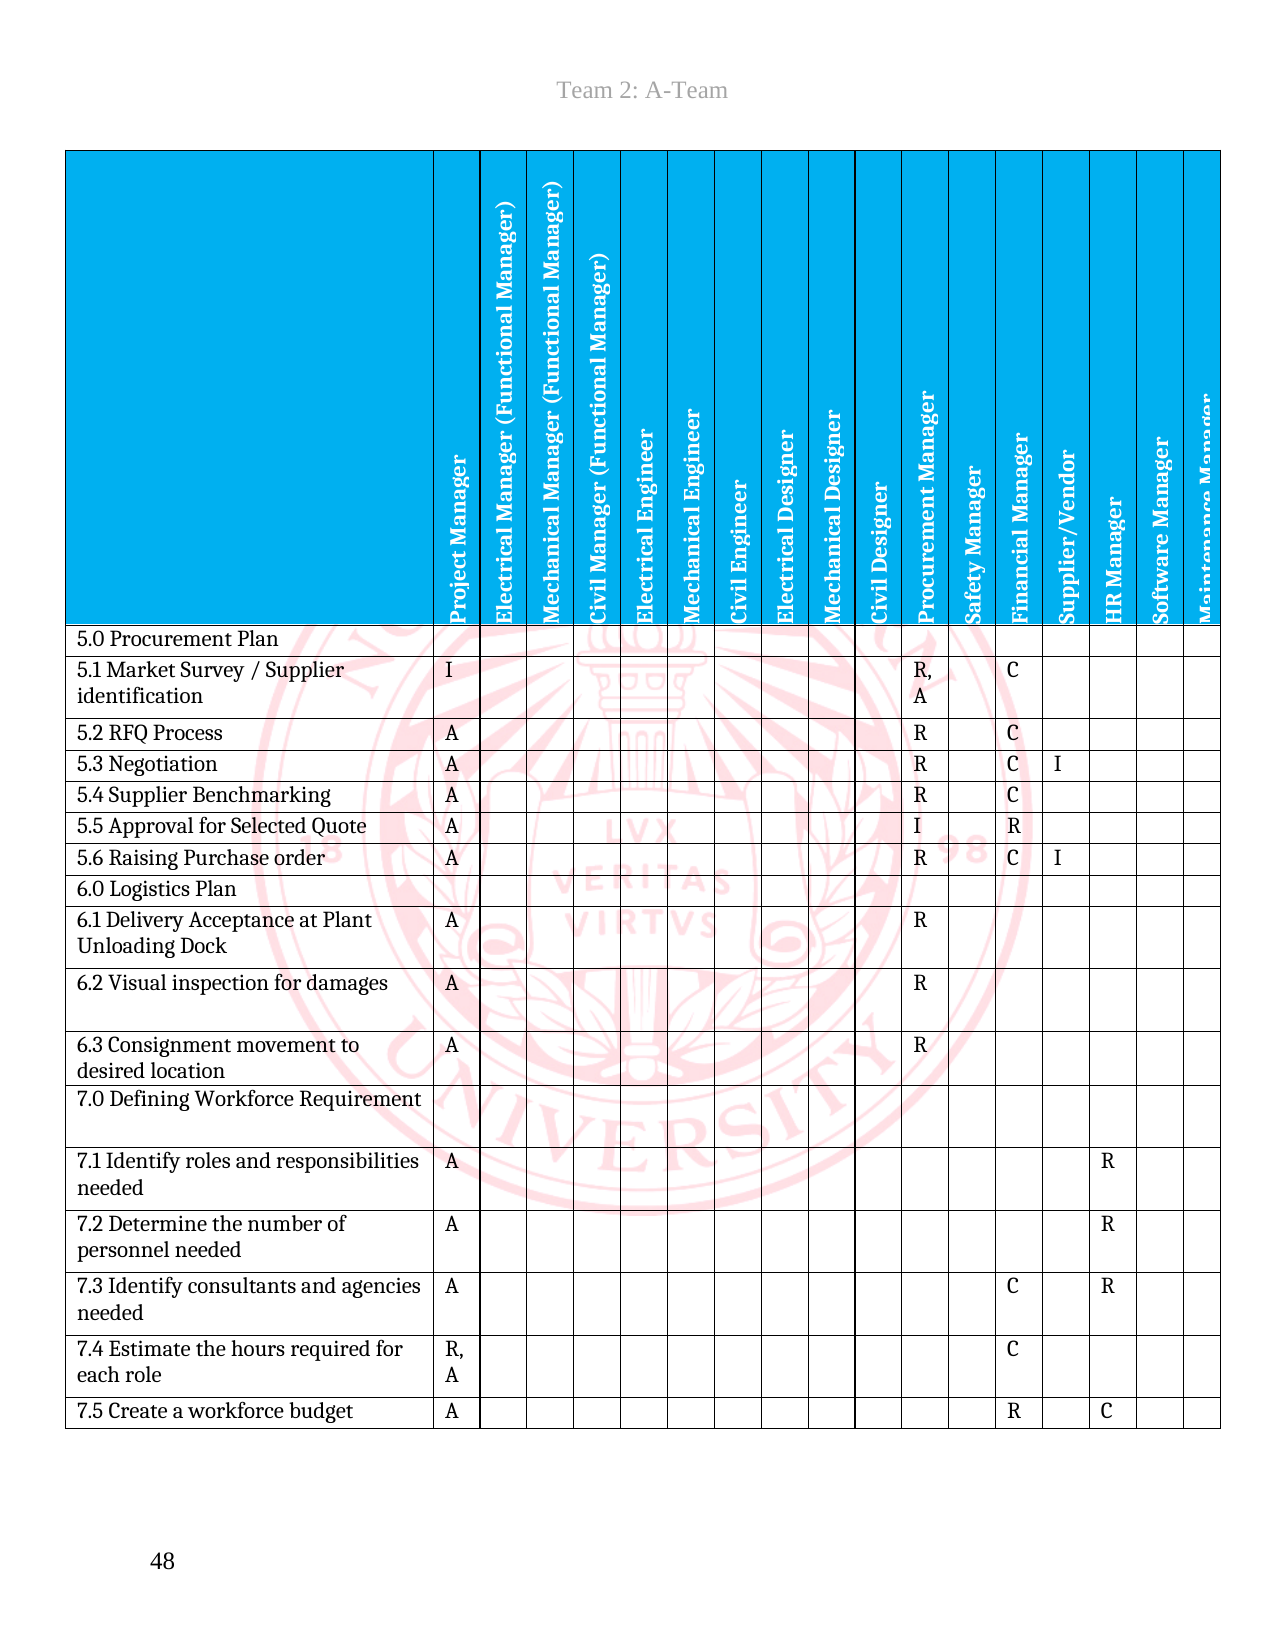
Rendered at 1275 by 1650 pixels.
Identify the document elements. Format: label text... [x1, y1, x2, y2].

table_cell R [902, 719, 948, 749]
table_cell [527, 876, 573, 906]
table_cell R [902, 751, 948, 781]
table_cell [621, 1398, 667, 1428]
table_cell [621, 1086, 667, 1147]
table_cell [527, 1273, 573, 1334]
table_cell 5.6 Raising Purchase order [66, 844, 433, 874]
table_cell [668, 751, 714, 781]
table_cell [481, 751, 526, 781]
table_cell R,A [902, 657, 948, 718]
table_cell [902, 1211, 948, 1272]
table_cell [1137, 1211, 1183, 1272]
table_cell [809, 1336, 854, 1397]
table_cell [809, 1273, 854, 1334]
table_cell I [434, 657, 479, 718]
table_cell A [434, 1148, 479, 1209]
table_cell [527, 1032, 573, 1084]
table_header HR Manager [1090, 151, 1136, 624]
table_cell [1137, 1273, 1183, 1334]
table_cell [481, 1211, 526, 1272]
table_cell [996, 969, 1042, 1031]
table_cell [715, 751, 761, 781]
table_cell [1137, 813, 1183, 843]
table_cell A [434, 751, 479, 781]
table_cell [1043, 969, 1089, 1031]
table_cell [574, 1273, 620, 1334]
table_cell [1090, 782, 1136, 812]
table_cell A [434, 719, 479, 749]
table_cell [1090, 969, 1136, 1031]
table_cell [949, 1336, 995, 1397]
table_cell [762, 1336, 808, 1397]
table_cell [527, 1398, 573, 1428]
table_cell [715, 813, 761, 843]
table_cell [1043, 1032, 1089, 1084]
table_cell [1090, 813, 1136, 843]
table_cell [762, 1273, 808, 1334]
table_cell A [434, 1273, 479, 1334]
table_cell 6.0 Logistics Plan [66, 876, 433, 906]
table_cell [715, 1148, 761, 1209]
table_cell [856, 813, 901, 843]
table_cell [668, 876, 714, 906]
table_cell [1090, 657, 1136, 718]
table_cell [715, 844, 761, 874]
table_cell 5.1 Market Survey / Supplier identification [66, 657, 433, 718]
table_cell C [1090, 1398, 1136, 1428]
table_cell [809, 1211, 854, 1272]
table_cell [1090, 876, 1136, 906]
table_cell [574, 1336, 620, 1397]
table_cell [809, 1086, 854, 1147]
table_cell 5.5 Approval for Selected Quote [66, 813, 433, 843]
table_cell [1137, 1398, 1183, 1428]
table_cell [527, 719, 573, 749]
table_cell [621, 751, 667, 781]
table_cell [621, 969, 667, 1031]
table_cell [762, 719, 808, 749]
table_cell 6.1 Delivery Acceptance at Plant Unloading Dock [66, 907, 433, 968]
table_cell [621, 1336, 667, 1397]
table_header Financial Manager [996, 151, 1042, 624]
table_cell [902, 1398, 948, 1428]
table_cell [481, 1273, 526, 1334]
table_cell [715, 626, 761, 656]
table_cell [715, 907, 761, 968]
table_cell [481, 844, 526, 874]
table_cell [481, 907, 526, 968]
table_cell [715, 1086, 761, 1147]
table_cell [949, 719, 995, 749]
table_cell [1090, 751, 1136, 781]
table_cell [856, 1086, 901, 1147]
table_cell [856, 782, 901, 812]
table_cell [621, 719, 667, 749]
table_cell [621, 657, 667, 718]
table_cell [1184, 1086, 1220, 1147]
table_header Maintenance Manager [1184, 151, 1220, 624]
table_cell R [902, 907, 948, 968]
table_cell [856, 1032, 901, 1084]
table_cell [481, 657, 526, 718]
table_cell R [902, 1032, 948, 1084]
table_cell [1043, 1398, 1089, 1428]
table_cell [1137, 876, 1183, 906]
table_cell 7.5 Create a workforce budget [66, 1398, 433, 1428]
table_cell [715, 1211, 761, 1272]
table_cell [809, 969, 854, 1031]
table_cell [668, 626, 714, 656]
table_cell [949, 1148, 995, 1209]
table_cell [1137, 657, 1183, 718]
table_cell [715, 782, 761, 812]
table_cell [715, 1398, 761, 1428]
table_cell [715, 1032, 761, 1084]
table_cell 6.2 Visual inspection for damages [66, 969, 433, 1031]
table_cell [621, 782, 667, 812]
table_cell [481, 1398, 526, 1428]
table_cell [1043, 1273, 1089, 1334]
table_cell [1090, 1336, 1136, 1397]
table_header Electrical Manager (Functional Manager) [481, 151, 526, 624]
table_cell [621, 907, 667, 968]
table_cell 6.3 Consignment movement to desired location [66, 1032, 433, 1084]
table_cell [715, 657, 761, 718]
table_cell [481, 1148, 526, 1209]
table_cell [481, 719, 526, 749]
table_cell [668, 1398, 714, 1428]
table_cell [809, 907, 854, 968]
table_cell [856, 876, 901, 906]
table_cell [949, 657, 995, 718]
table_cell [527, 1211, 573, 1272]
table_cell [856, 907, 901, 968]
table_cell C [996, 844, 1042, 874]
table_header Electrical Designer [762, 151, 808, 624]
table_cell [1184, 1211, 1220, 1272]
table_cell C [996, 719, 1042, 749]
table_cell [527, 1148, 573, 1209]
table_cell [809, 782, 854, 812]
table_cell [574, 1398, 620, 1428]
table_cell [762, 1398, 808, 1428]
table_cell [574, 1086, 620, 1147]
table_cell [715, 719, 761, 749]
table_cell [856, 1273, 901, 1334]
table_cell [1137, 719, 1183, 749]
table_cell [856, 751, 901, 781]
table_cell [668, 1148, 714, 1209]
table_cell [621, 1148, 667, 1209]
table_cell [856, 1211, 901, 1272]
table_cell [668, 657, 714, 718]
table_cell [481, 813, 526, 843]
table_cell [1043, 657, 1089, 718]
table_cell [481, 626, 526, 656]
table_cell [949, 844, 995, 874]
table_cell [809, 1032, 854, 1084]
table_cell [1184, 751, 1220, 781]
table_cell 7.0 Defining Workforce Requirement [66, 1086, 433, 1147]
table_header Mechanical Manager (Functional Manager) [527, 151, 573, 624]
table_cell 5.2 RFQ Process [66, 719, 433, 749]
table_cell [574, 1032, 620, 1084]
table_cell R [1090, 1148, 1136, 1209]
table_cell [1184, 782, 1220, 812]
table_cell [1043, 782, 1089, 812]
table_cell A [434, 844, 479, 874]
table_cell [668, 782, 714, 812]
table_cell C [996, 751, 1042, 781]
table_cell [1184, 1032, 1220, 1084]
table_cell [574, 719, 620, 749]
table_cell [762, 1032, 808, 1084]
table_cell R [902, 782, 948, 812]
table_cell 5.0 Procurement Plan [66, 626, 433, 656]
table_cell [949, 782, 995, 812]
table_cell [1184, 1273, 1220, 1334]
table_cell [1090, 1086, 1136, 1147]
table_header Civil Manager (Functional Manager) [574, 151, 620, 624]
table_cell I [1043, 844, 1089, 874]
table_header Safety Manager [949, 151, 995, 624]
table_cell [902, 1336, 948, 1397]
table_cell [481, 1336, 526, 1397]
table_cell [949, 1086, 995, 1147]
table_cell [856, 844, 901, 874]
table_cell [762, 1148, 808, 1209]
table_cell [949, 626, 995, 656]
table_cell [574, 969, 620, 1031]
table_cell [574, 813, 620, 843]
table_cell [996, 1032, 1042, 1084]
table_cell A [434, 969, 479, 1031]
table_cell [856, 1398, 901, 1428]
table_cell [527, 844, 573, 874]
table_cell [574, 782, 620, 812]
table_cell [1090, 719, 1136, 749]
table_cell [762, 813, 808, 843]
table_cell [1137, 782, 1183, 812]
table_cell [996, 907, 1042, 968]
table_cell [902, 876, 948, 906]
table_cell [621, 813, 667, 843]
table_cell [809, 844, 854, 874]
table_cell [1184, 969, 1220, 1031]
table_cell [949, 1398, 995, 1428]
table_cell [1043, 1148, 1089, 1209]
table_cell [668, 969, 714, 1031]
table_cell A [434, 1398, 479, 1428]
table_cell [902, 1273, 948, 1334]
table_cell [1137, 1148, 1183, 1209]
table_cell [809, 813, 854, 843]
table_cell [574, 1148, 620, 1209]
table_cell R,A [434, 1336, 479, 1397]
table_cell [762, 969, 808, 1031]
table_cell [949, 969, 995, 1031]
table_cell R [996, 1398, 1042, 1428]
table_cell [809, 1398, 854, 1428]
table_cell A [434, 1032, 479, 1084]
table_cell [996, 626, 1042, 656]
table_cell [574, 751, 620, 781]
table_cell [481, 782, 526, 812]
table_cell [1090, 1032, 1136, 1084]
table_cell [527, 969, 573, 1031]
table_cell [481, 969, 526, 1031]
table_cell [762, 844, 808, 874]
table_cell [949, 1211, 995, 1272]
table_cell C [996, 782, 1042, 812]
table_cell [856, 1336, 901, 1397]
table_cell [574, 1211, 620, 1272]
table_cell [762, 751, 808, 781]
table_cell [481, 1086, 526, 1147]
table_cell [856, 657, 901, 718]
table_cell [621, 1211, 667, 1272]
table_cell 7.1 Identify roles and responsibilities needed [66, 1148, 433, 1209]
table_cell [949, 1032, 995, 1084]
table_cell [949, 751, 995, 781]
table_cell [527, 657, 573, 718]
table_cell [668, 1273, 714, 1334]
table_cell [1137, 1032, 1183, 1084]
table_cell [996, 1148, 1042, 1209]
table_cell [949, 876, 995, 906]
table_cell [621, 1273, 667, 1334]
table_cell A [434, 782, 479, 812]
table_cell I [902, 813, 948, 843]
table_cell [527, 1336, 573, 1397]
table_cell [762, 657, 808, 718]
table_cell [481, 876, 526, 906]
table_header Civil Designer [856, 151, 901, 624]
table_cell 7.2 Determine the number of personnel needed [66, 1211, 433, 1272]
table_cell [574, 844, 620, 874]
table_cell [949, 813, 995, 843]
table_cell [527, 626, 573, 656]
table_cell [996, 876, 1042, 906]
table_cell [1043, 626, 1089, 656]
table_cell R [902, 844, 948, 874]
table_cell [574, 626, 620, 656]
table_cell [621, 876, 667, 906]
table_cell R [1090, 1211, 1136, 1272]
table_cell [527, 751, 573, 781]
table_cell [1184, 876, 1220, 906]
table_cell [668, 719, 714, 749]
table_cell [1090, 844, 1136, 874]
table_cell [1184, 844, 1220, 874]
table_cell [574, 907, 620, 968]
table_cell [1043, 719, 1089, 749]
table_cell [434, 1086, 479, 1147]
table_cell [856, 719, 901, 749]
table_cell [809, 1148, 854, 1209]
table_header Software Manager [1137, 151, 1183, 624]
table_cell A [434, 907, 479, 968]
table_cell [527, 1086, 573, 1147]
table_cell 7.3 Identify consultants and agencies needed [66, 1273, 433, 1334]
table_cell [1184, 626, 1220, 656]
table_cell [1184, 1148, 1220, 1209]
table_cell [762, 626, 808, 656]
table_cell [574, 876, 620, 906]
table_cell [715, 1336, 761, 1397]
table_cell [527, 782, 573, 812]
table_cell [856, 626, 901, 656]
table_cell [715, 1273, 761, 1334]
table_cell R [902, 969, 948, 1031]
table_cell [668, 813, 714, 843]
table_header Mechanical Engineer [668, 151, 714, 624]
table_cell [996, 1211, 1042, 1272]
table_cell I [1043, 751, 1089, 781]
table_header Mechanical Designer [809, 151, 854, 624]
table_cell [809, 876, 854, 906]
table_cell C [996, 1273, 1042, 1334]
table_cell [996, 1086, 1042, 1147]
table_cell [1043, 813, 1089, 843]
table_cell [856, 969, 901, 1031]
table_cell [574, 657, 620, 718]
table_cell [902, 626, 948, 656]
table_cell [949, 1273, 995, 1334]
table_cell [1137, 626, 1183, 656]
table_cell [1137, 751, 1183, 781]
table_cell C [996, 657, 1042, 718]
table_cell [856, 1148, 901, 1209]
table_cell [715, 969, 761, 1031]
table_cell [1184, 657, 1220, 718]
table_cell [434, 876, 479, 906]
table_cell [1184, 907, 1220, 968]
table_cell A [434, 1211, 479, 1272]
table_header Civil Engineer [715, 151, 761, 624]
table_cell [668, 1211, 714, 1272]
table_cell [668, 1336, 714, 1397]
table_cell [762, 1211, 808, 1272]
table_cell [1137, 1336, 1183, 1397]
table_cell [1137, 1086, 1183, 1147]
table_cell [949, 907, 995, 968]
table_cell [668, 844, 714, 874]
table_cell [668, 1032, 714, 1084]
table_cell 5.3 Negotiation [66, 751, 433, 781]
table_cell [1043, 907, 1089, 968]
table_cell [1184, 1398, 1220, 1428]
table_cell [809, 751, 854, 781]
table_cell A [434, 813, 479, 843]
table_cell [1137, 844, 1183, 874]
table_cell [1137, 907, 1183, 968]
table_cell [668, 907, 714, 968]
table_cell 7.4 Estimate the hours required for each role [66, 1336, 433, 1397]
table_cell [902, 1148, 948, 1209]
table_cell [1090, 626, 1136, 656]
table_cell [762, 1086, 808, 1147]
table_cell [621, 626, 667, 656]
table_cell R [1090, 1273, 1136, 1334]
table_cell [1090, 907, 1136, 968]
table_cell [1137, 969, 1183, 1031]
table_cell 5.4 Supplier Benchmarking [66, 782, 433, 812]
table_cell [1043, 1086, 1089, 1147]
table_cell [1184, 1336, 1220, 1397]
table_cell [621, 844, 667, 874]
table_header Supplier/Vendor [1043, 151, 1089, 624]
table_cell C [996, 1336, 1042, 1397]
table_cell [621, 1032, 667, 1084]
table_cell [809, 657, 854, 718]
table_cell R [996, 813, 1042, 843]
table_cell [762, 782, 808, 812]
table_header Electrical Engineer [621, 151, 667, 624]
table_header Procurement Manager [902, 151, 948, 624]
table_cell [527, 907, 573, 968]
table_cell [809, 719, 854, 749]
table_cell [1184, 813, 1220, 843]
table_cell [527, 813, 573, 843]
table_header Project Manager [434, 151, 479, 624]
table_cell [668, 1086, 714, 1147]
table_cell [715, 876, 761, 906]
table_cell [762, 876, 808, 906]
table_cell [434, 626, 479, 656]
table_cell [902, 1086, 948, 1147]
table_cell [1043, 1336, 1089, 1397]
table_cell [762, 907, 808, 968]
table_cell [481, 1032, 526, 1084]
table_cell [1184, 719, 1220, 749]
table_cell [1043, 1211, 1089, 1272]
table_cell [809, 626, 854, 656]
table_cell [1043, 876, 1089, 906]
table_header [66, 151, 433, 624]
